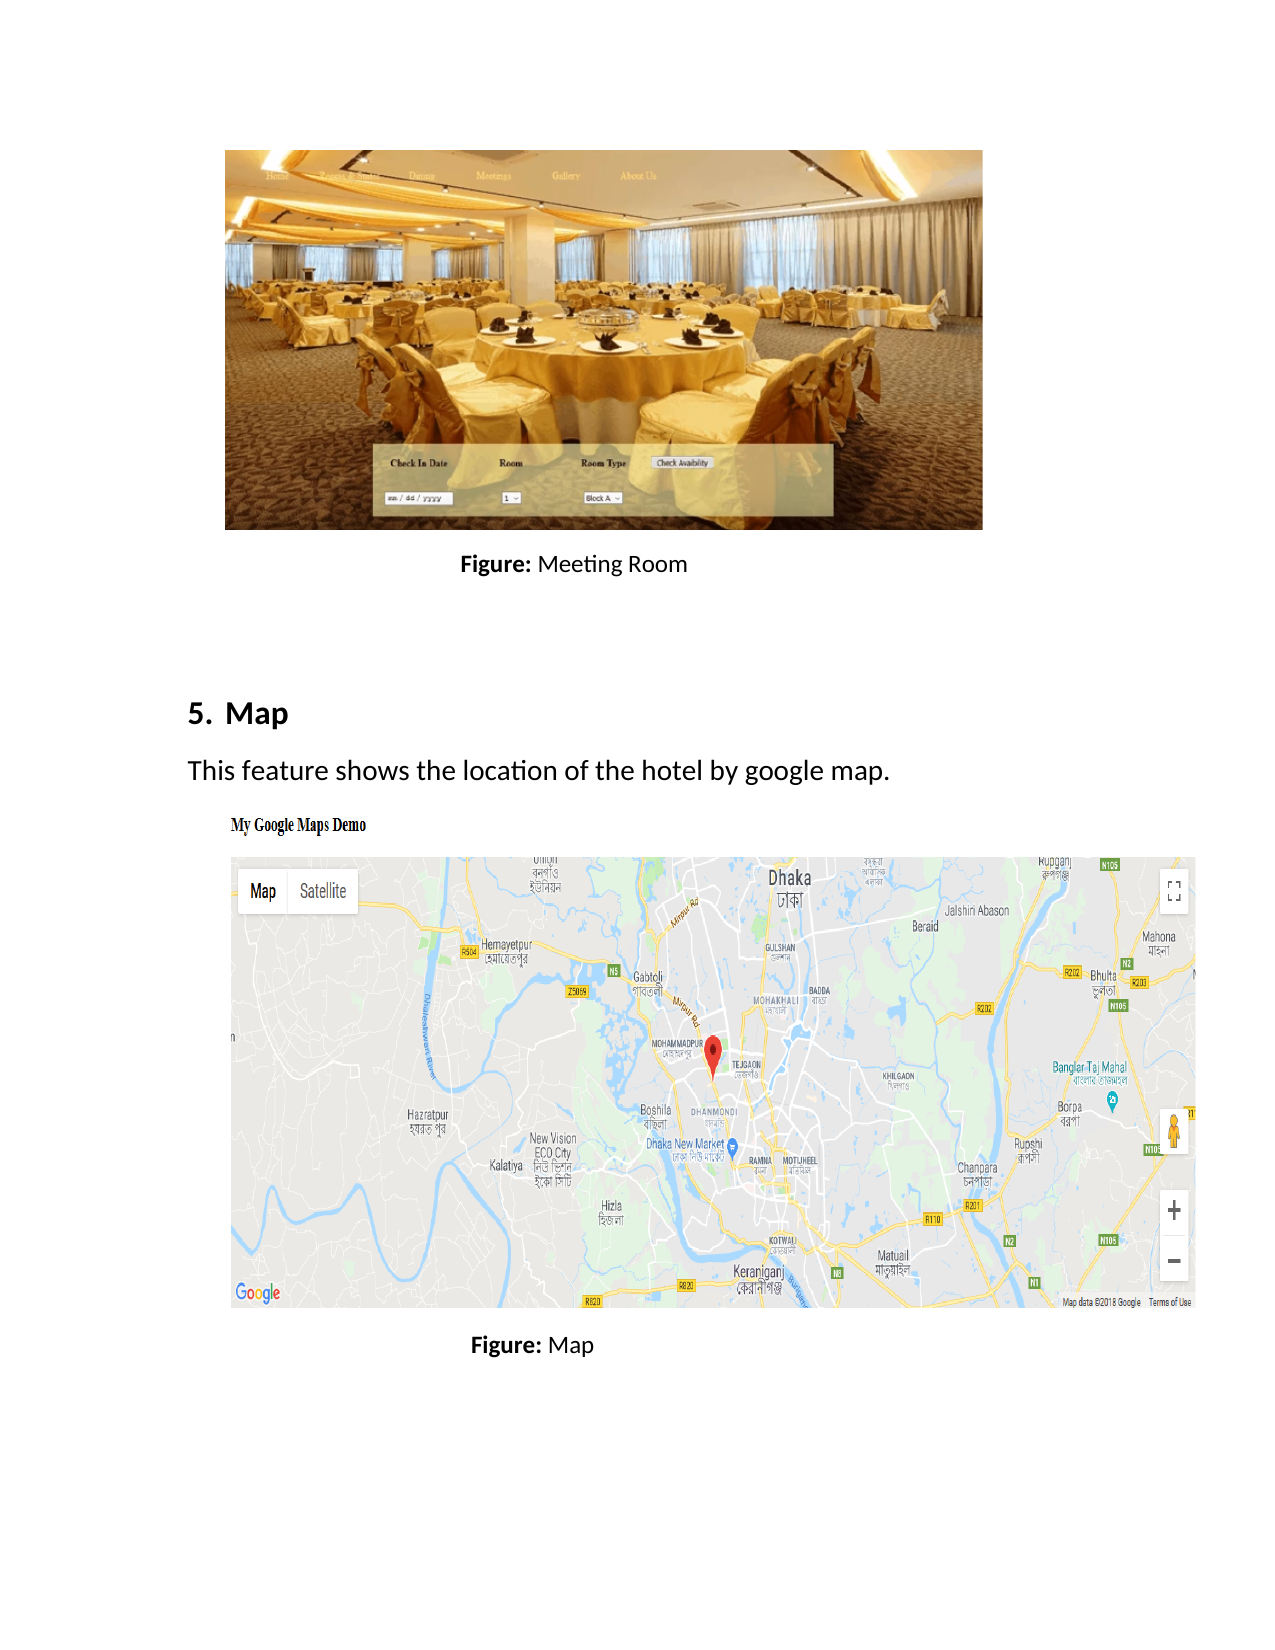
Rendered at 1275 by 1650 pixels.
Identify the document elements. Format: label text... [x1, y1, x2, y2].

list Map [187, 692, 1125, 733]
text This feature shows the location of the hotel by google map. [187, 752, 1125, 788]
picture [225, 807, 1200, 1311]
text Figure: Map [150, 1329, 1125, 1360]
text Figure: Meeting Room [150, 548, 1125, 579]
picture [225, 150, 983, 530]
